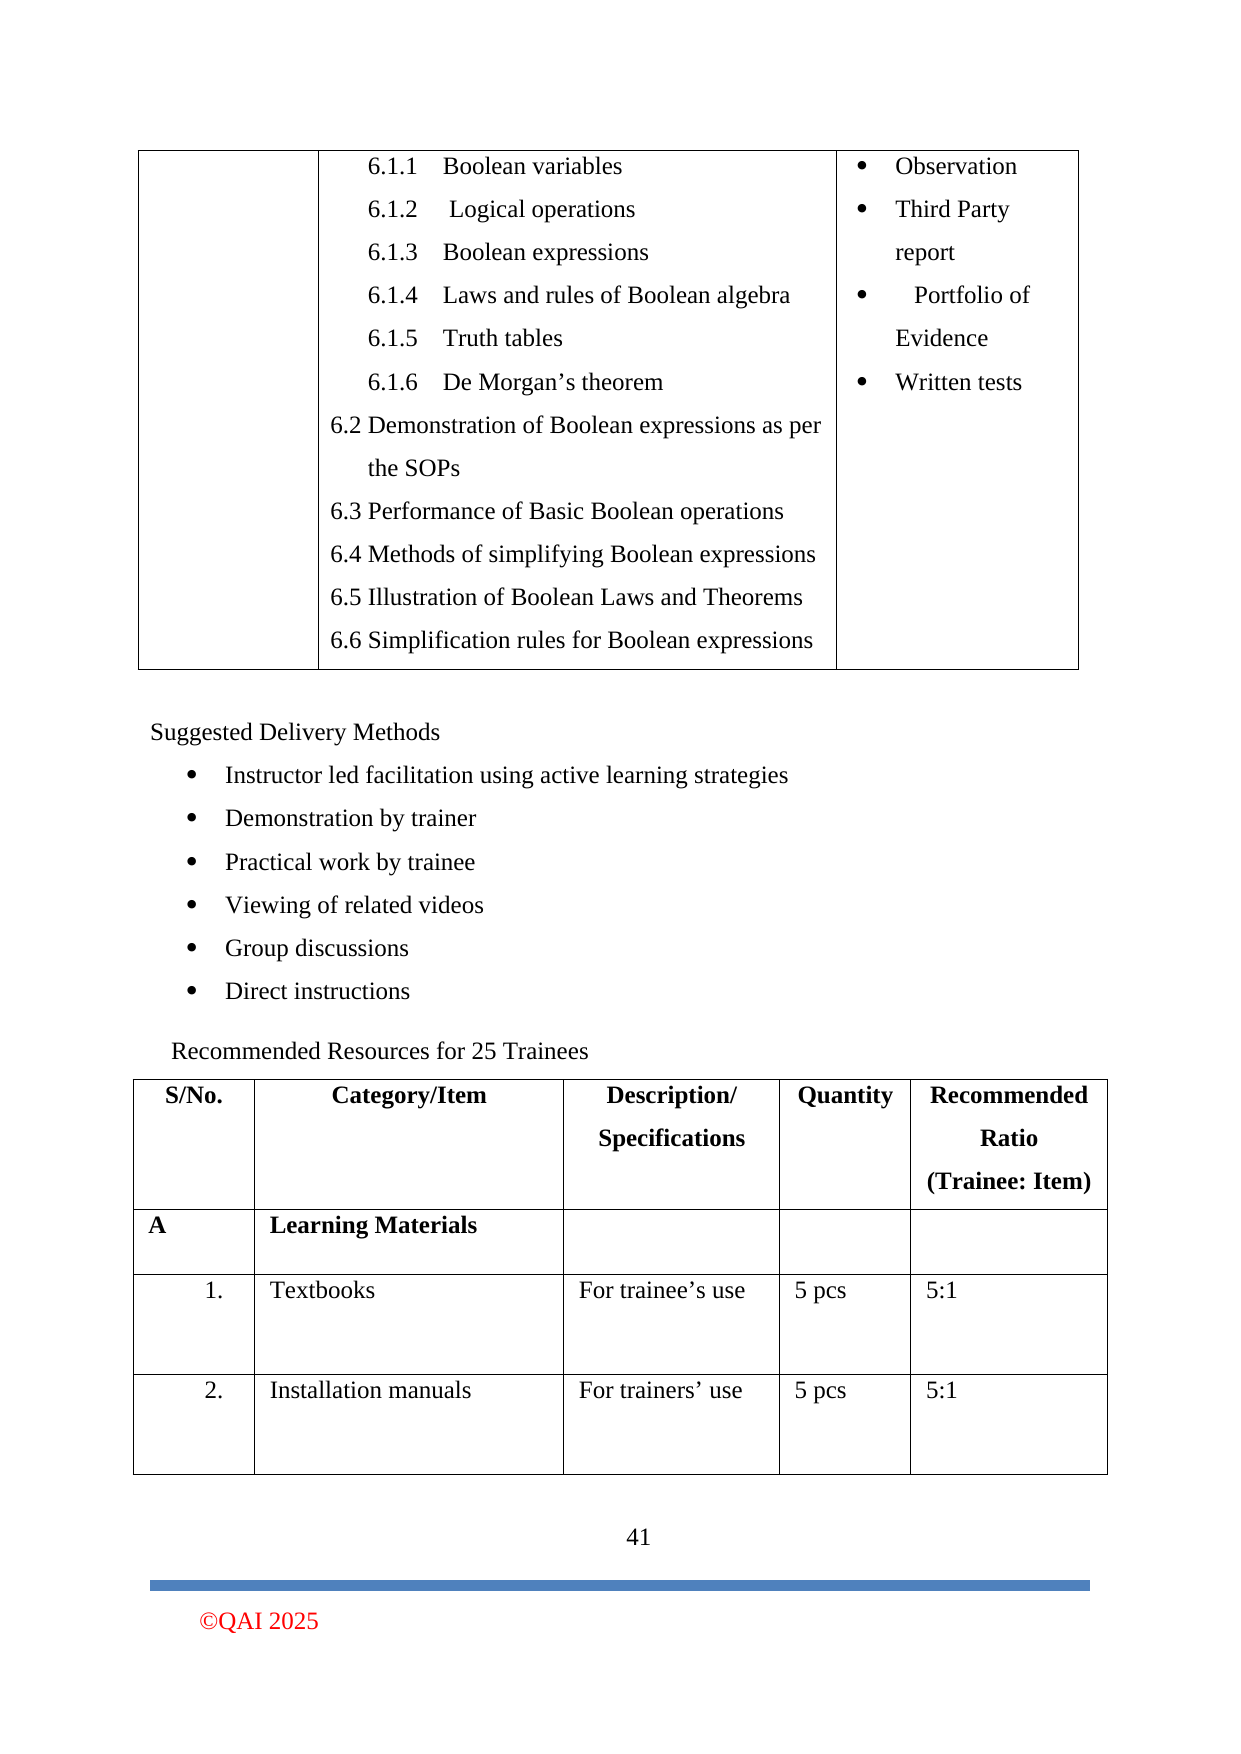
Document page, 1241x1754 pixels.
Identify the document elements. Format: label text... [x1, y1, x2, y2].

table_cell Installation manuals [255, 1375, 563, 1473]
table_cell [319, 151, 836, 668]
table_cell A [134, 1210, 254, 1274]
table_cell For trainers’ use [564, 1375, 779, 1473]
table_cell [837, 151, 1078, 668]
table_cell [139, 151, 318, 668]
table_header Category/Item [255, 1080, 563, 1209]
table_header S/No. [134, 1080, 254, 1209]
text Recommended Resources for 25 Trainees [171, 1036, 1090, 1064]
table_header Description/ Specifications [564, 1080, 779, 1209]
table_cell For trainee’s use [564, 1275, 779, 1374]
table_cell [564, 1210, 779, 1274]
table_header Recommended Ratio (Trainee: Item) [911, 1080, 1107, 1209]
table_cell Learning Materials [255, 1210, 563, 1274]
list Demonstration by trainer [187, 803, 1090, 832]
list Instructor led facilitation using active learning strategies [187, 760, 1090, 789]
table_cell 5:1 [911, 1375, 1107, 1473]
table_cell Textbooks [255, 1275, 563, 1374]
table_cell 5 pcs [780, 1275, 910, 1374]
list Practical work by trainee [187, 847, 1090, 875]
table_cell 5 pcs [780, 1375, 910, 1473]
table_cell [134, 1275, 254, 1374]
table_header Quantity [780, 1080, 910, 1209]
list Direct instructions [187, 976, 1090, 1005]
text Suggested Delivery Methods [150, 717, 1090, 746]
table_cell [780, 1210, 910, 1274]
table_cell 5:1 [911, 1275, 1107, 1374]
table_cell [134, 1375, 254, 1473]
table_cell [911, 1210, 1107, 1274]
list Viewing of related videos [187, 890, 1090, 918]
list Group discussions [187, 933, 1090, 962]
